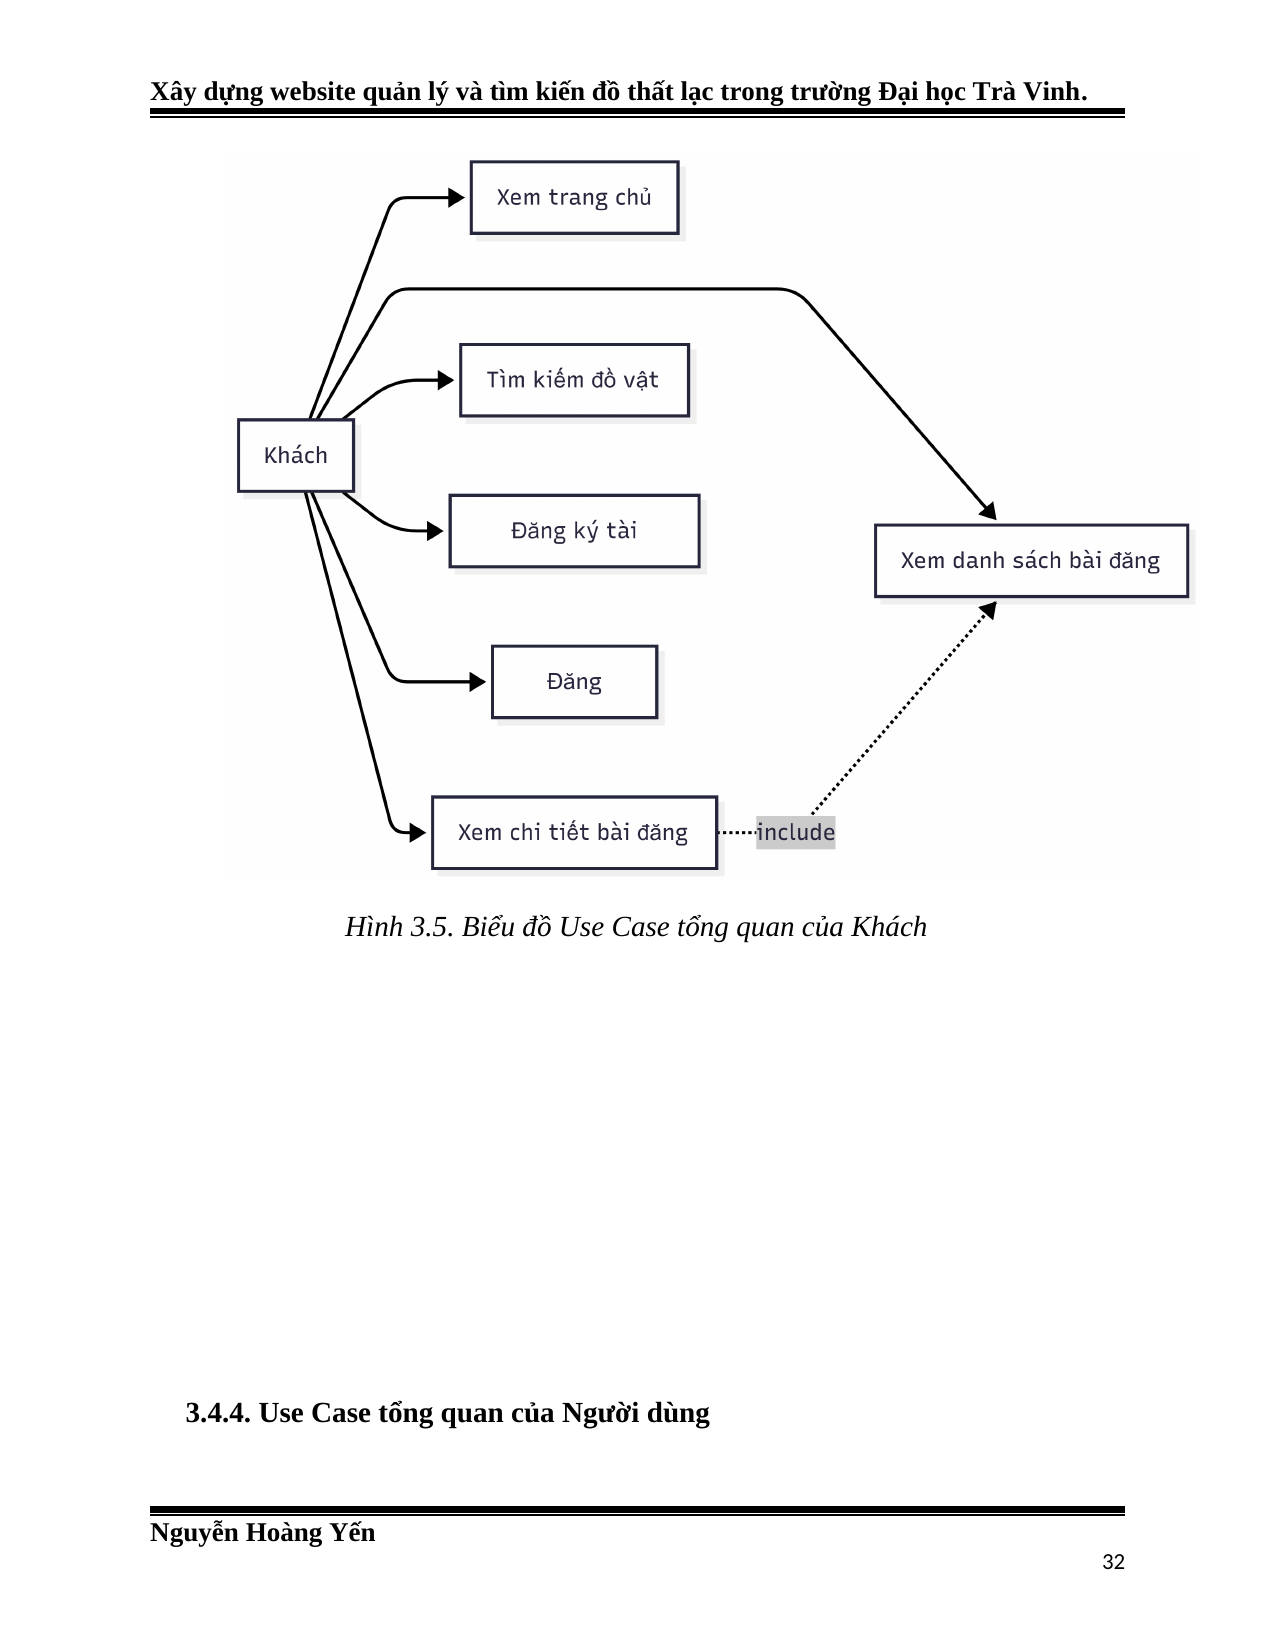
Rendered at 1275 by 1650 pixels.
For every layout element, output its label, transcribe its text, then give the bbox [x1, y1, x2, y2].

text Hình 3.5. Biểu đồ Use Case tổng quan của Khách [150, 909, 1125, 943]
picture [225, 150, 1200, 881]
text Use Case tổng quan của Người dùng [185, 1395, 1125, 1429]
